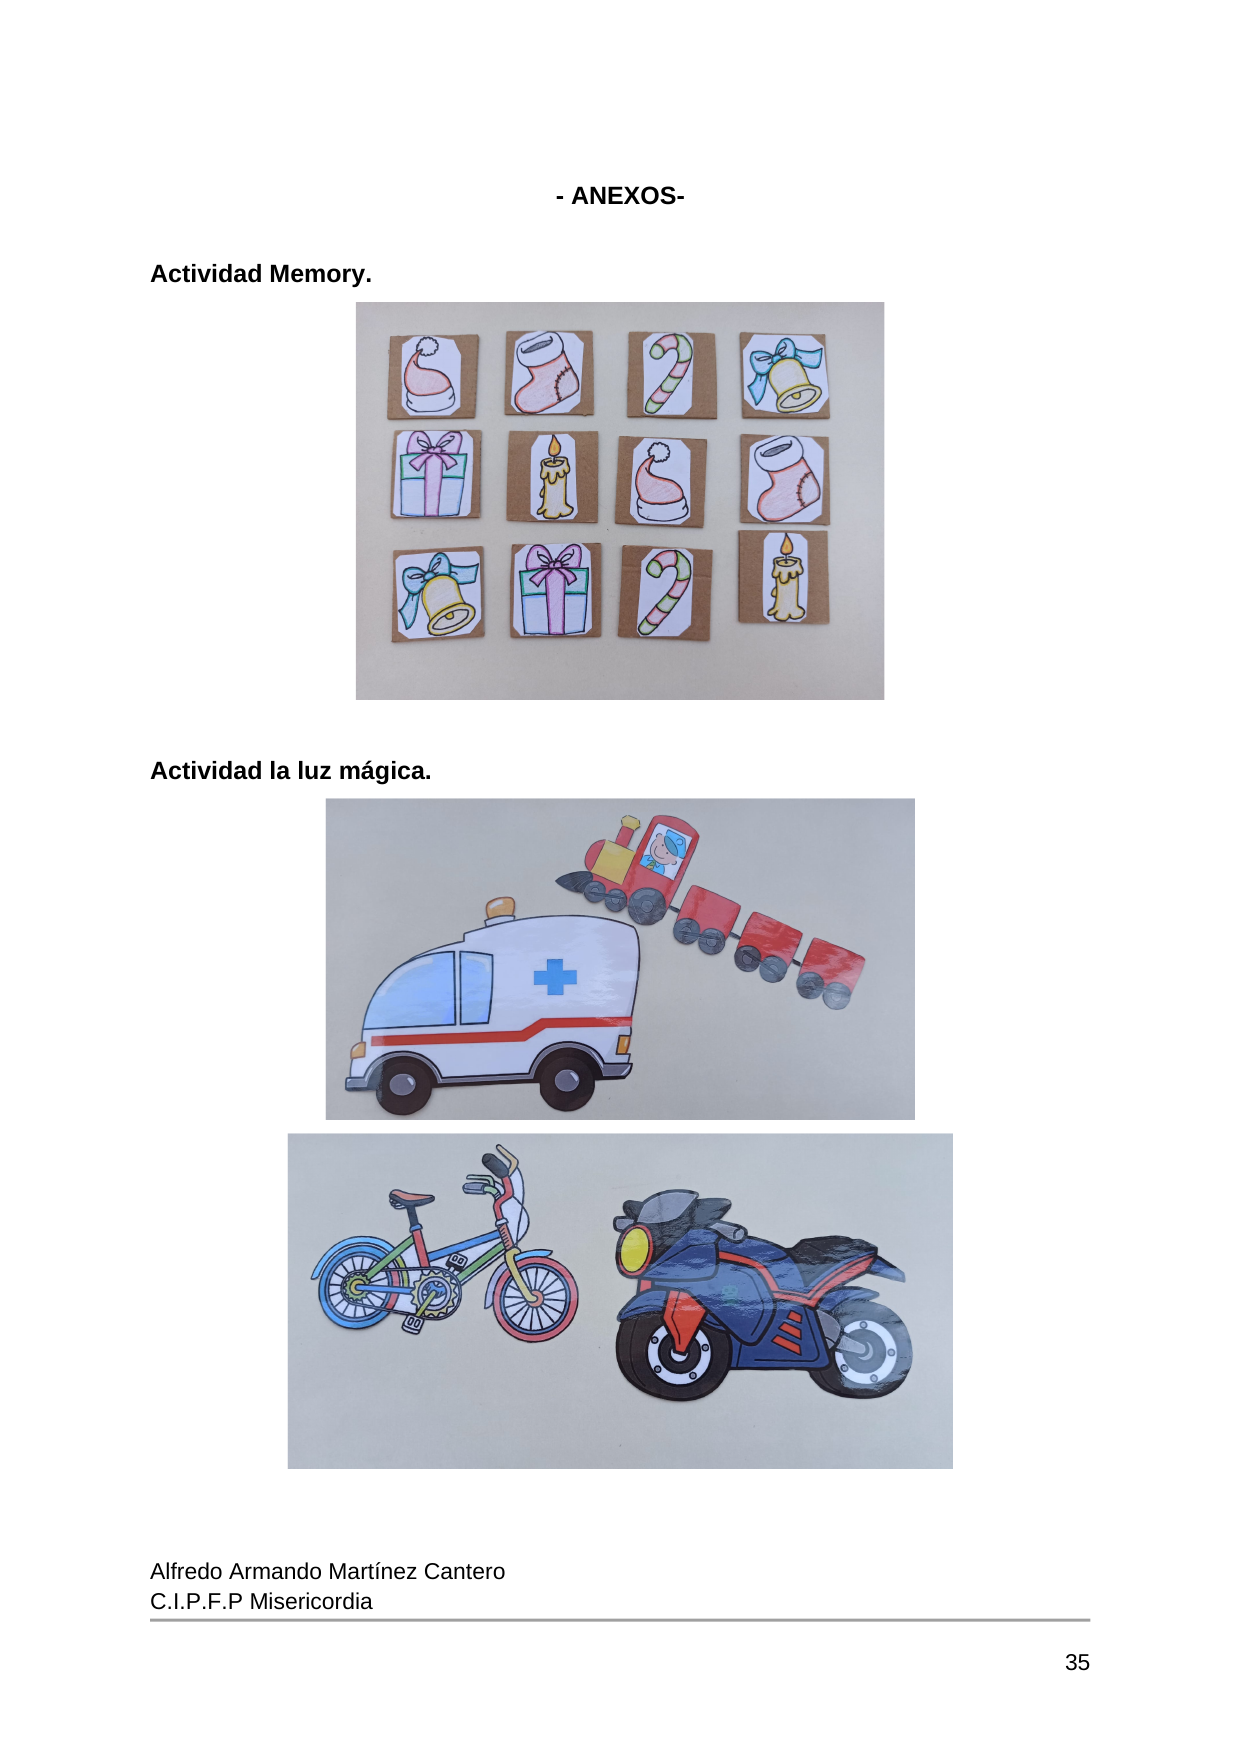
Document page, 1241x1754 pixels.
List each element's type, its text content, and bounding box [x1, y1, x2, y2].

picture [326, 799, 915, 1120]
picture [288, 1134, 952, 1469]
text Actividad la luz mágica. [150, 756, 1090, 784]
text Actividad Memory. [150, 259, 1090, 288]
title - ANEXOS- [150, 181, 1090, 210]
picture [355, 302, 885, 700]
